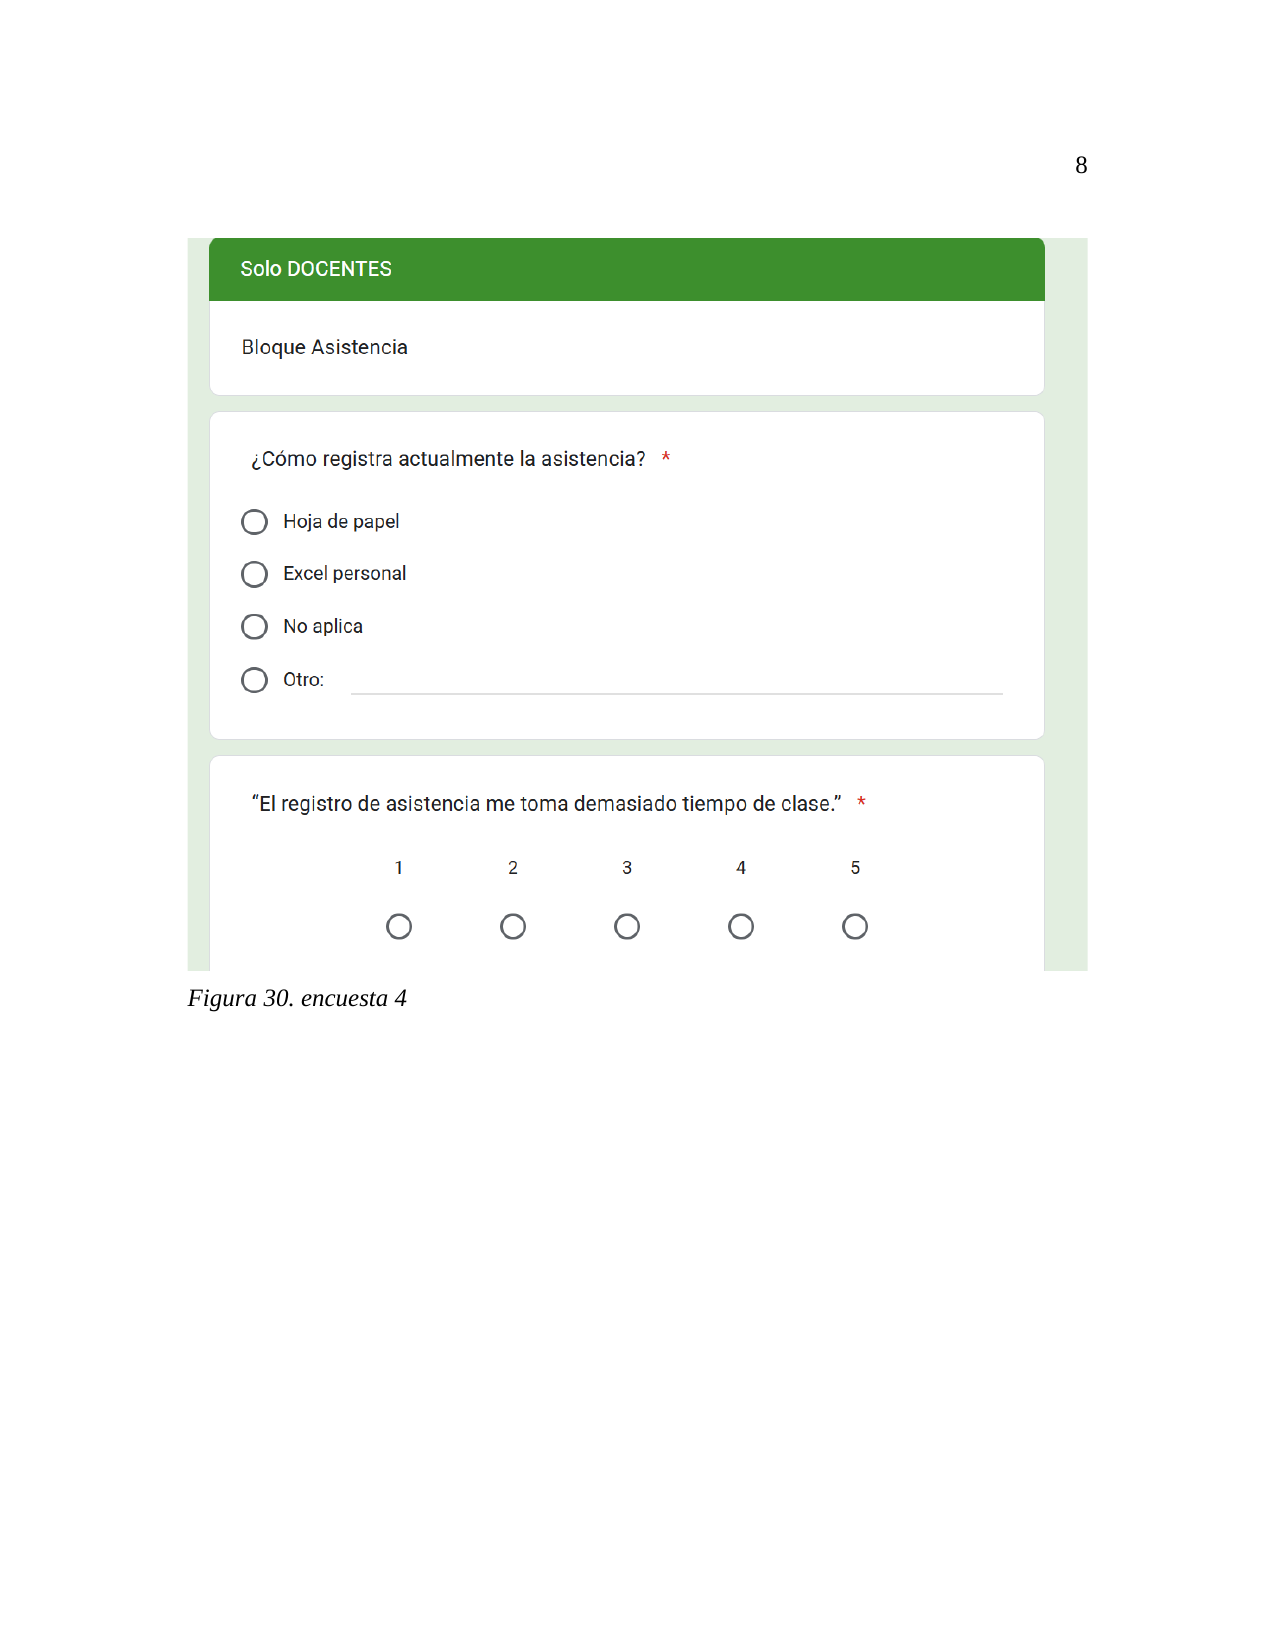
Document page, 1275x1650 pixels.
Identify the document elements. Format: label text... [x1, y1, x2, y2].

picture [187, 238, 1088, 971]
